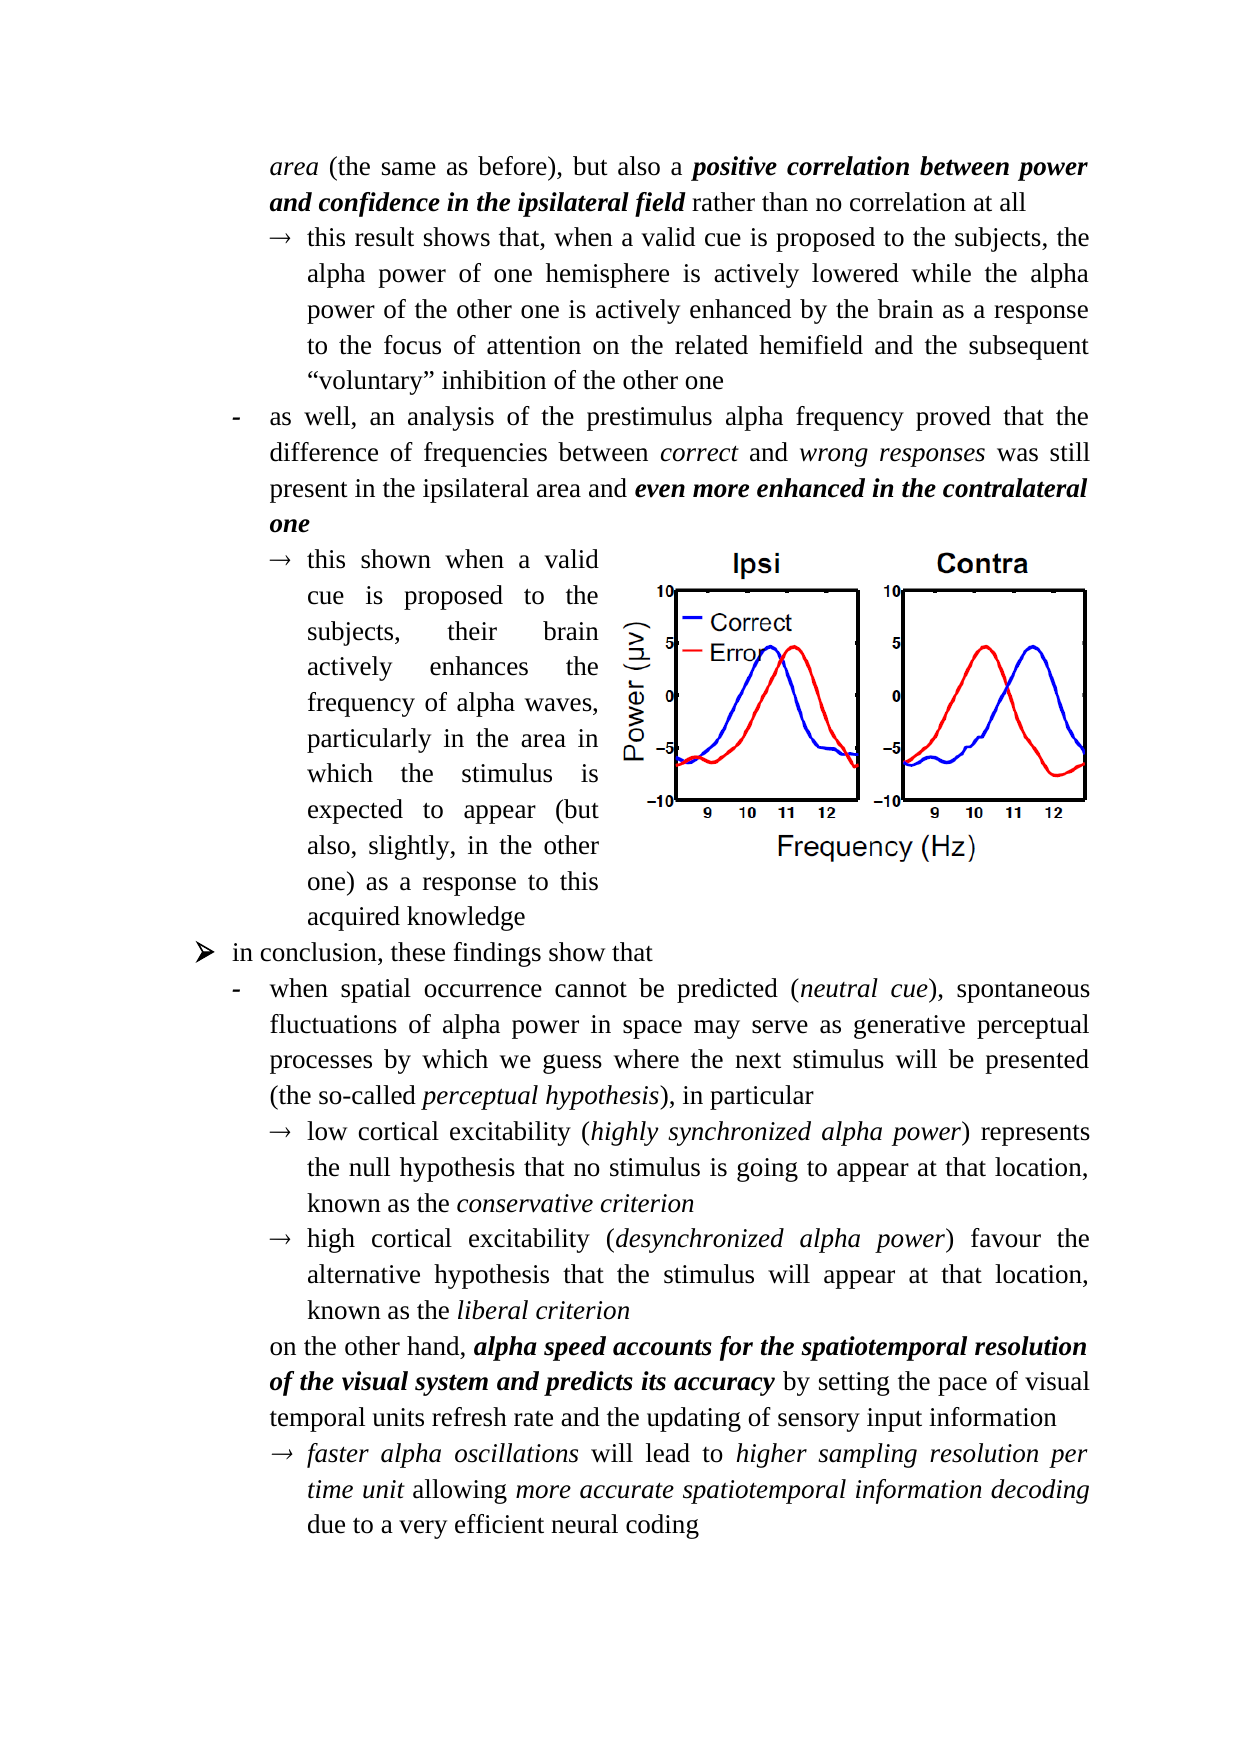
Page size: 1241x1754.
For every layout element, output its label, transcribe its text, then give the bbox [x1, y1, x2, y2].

list faster alpha oscillations will lead to higher sampling resolution per time unit allowing more accurate spatiotemporal information decoding due to a very efficient neural coding [269, 1437, 1090, 1539]
list this shown when a valid cue is proposed to the subjects, their brain actively enhances the frequency of alpha waves, particularly in the area in which the stimulus is expected to appear (but also, slightly, in the other one) as a response to this acquired knowledge [269, 543, 1090, 932]
list in conclusion, these findings show that [194, 936, 1090, 967]
list when spatial occurrence cannot be predicted (neutral cue), spontaneous fluctuations of alpha power in space may serve as generative perceptual processes by which we guess where the next stimulus will be presented (the so-called perceptual hypothesis), in particular [232, 972, 1090, 1111]
list this result shows that, when a valid cue is proposed to the subjects, the alpha power of one hemisphere is actively lowered while the alpha power of the other one is actively enhanced by the brain as a response to the focus of attention on the related hemifield and the subsequent “voluntary” inhibition of the other one [269, 221, 1090, 396]
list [232, 150, 1090, 217]
list low cortical excitability (highly synchronized alpha power) represents the null hypothesis that no stimulus is going to appear at that location, known as the conservative criterion [269, 1115, 1090, 1218]
list as well, an analysis of the prestimulus alpha frequency proved that the difference of frequencies between correct and wrong responses was still present in the ipsilateral area and even more enhanced in the contralateral one [232, 400, 1090, 538]
text on the other hand, alpha speed accounts for the spatiotemporal resolution of the visual system and predicts its accuracy by setting the pace of visual temporal units refresh rate and the updating of sensory input information [269, 1330, 1090, 1432]
list high cortical excitability (desynchronized alpha power) favour the alternative hypothesis that the stimulus will appear at that location, known as the liberal criterion [269, 1222, 1090, 1325]
